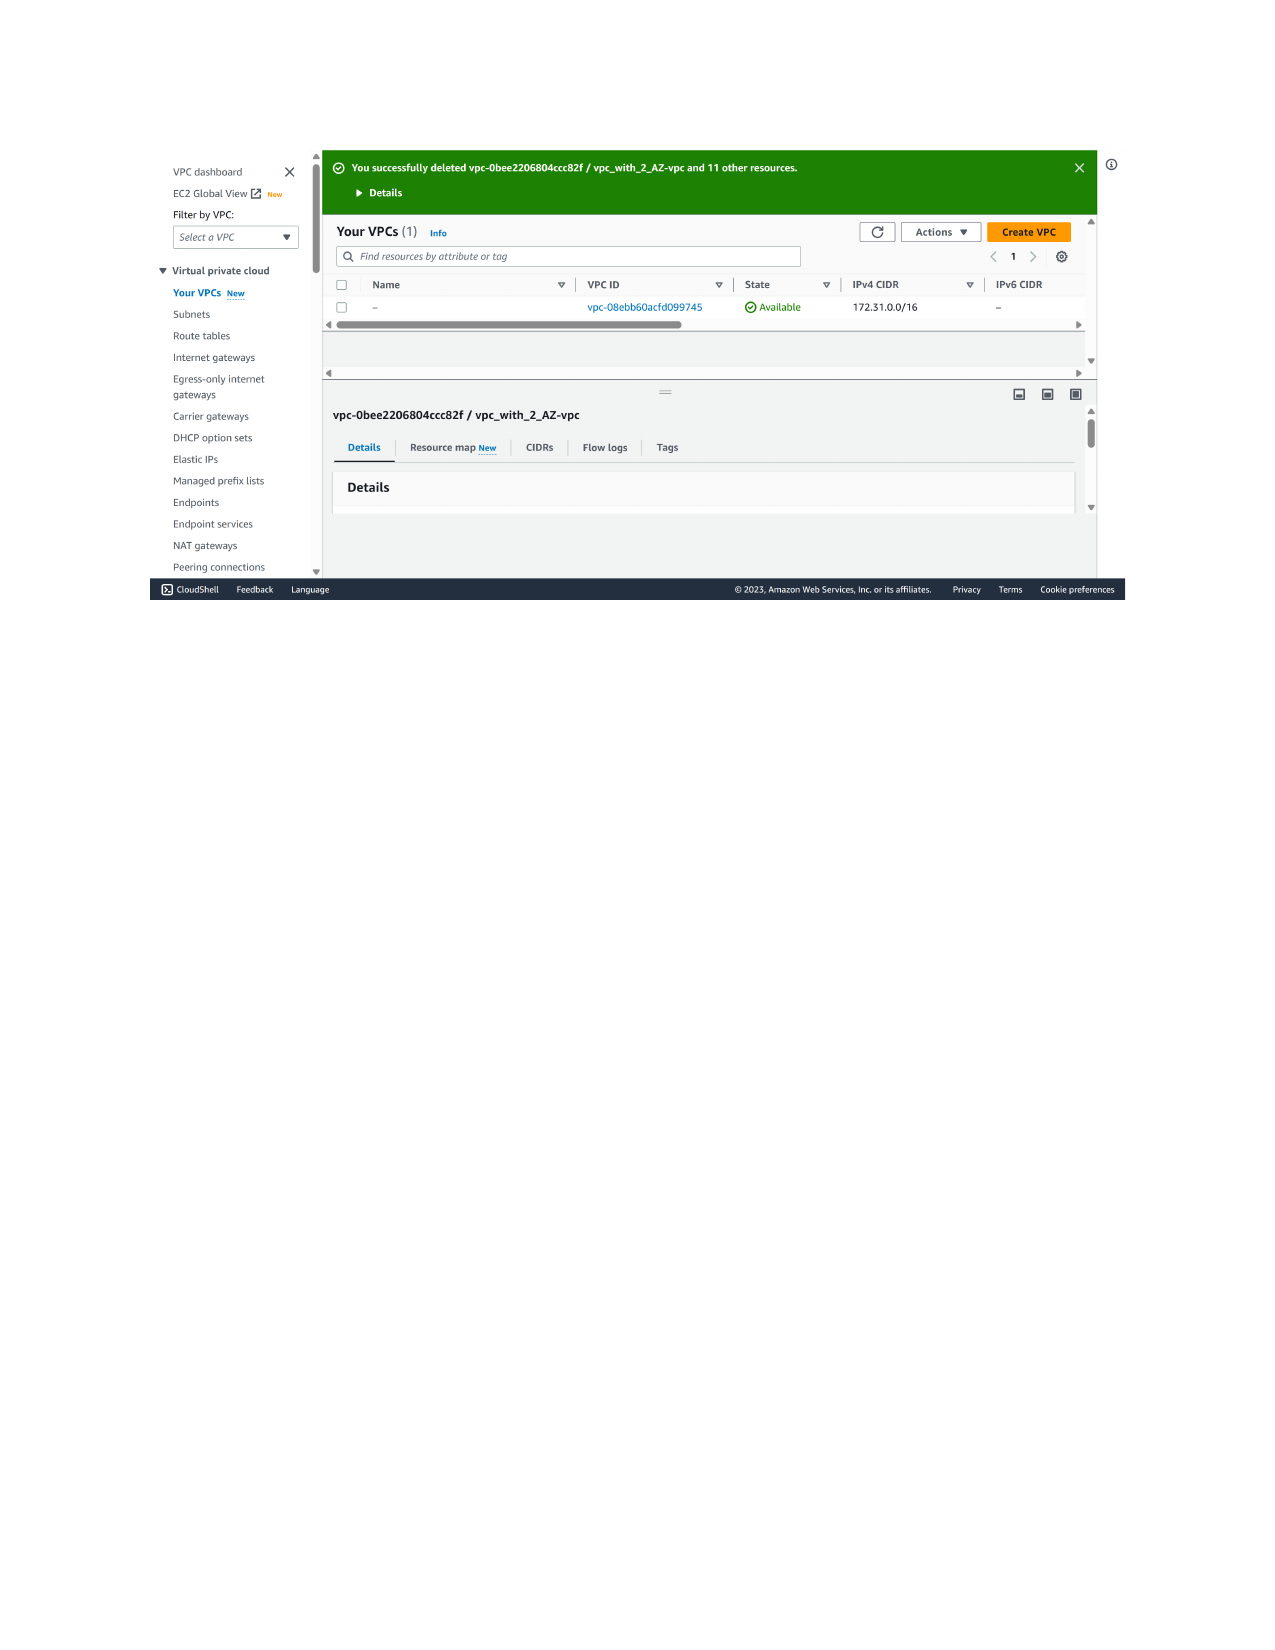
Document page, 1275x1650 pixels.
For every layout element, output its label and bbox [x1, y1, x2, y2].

picture [150, 150, 1125, 600]
